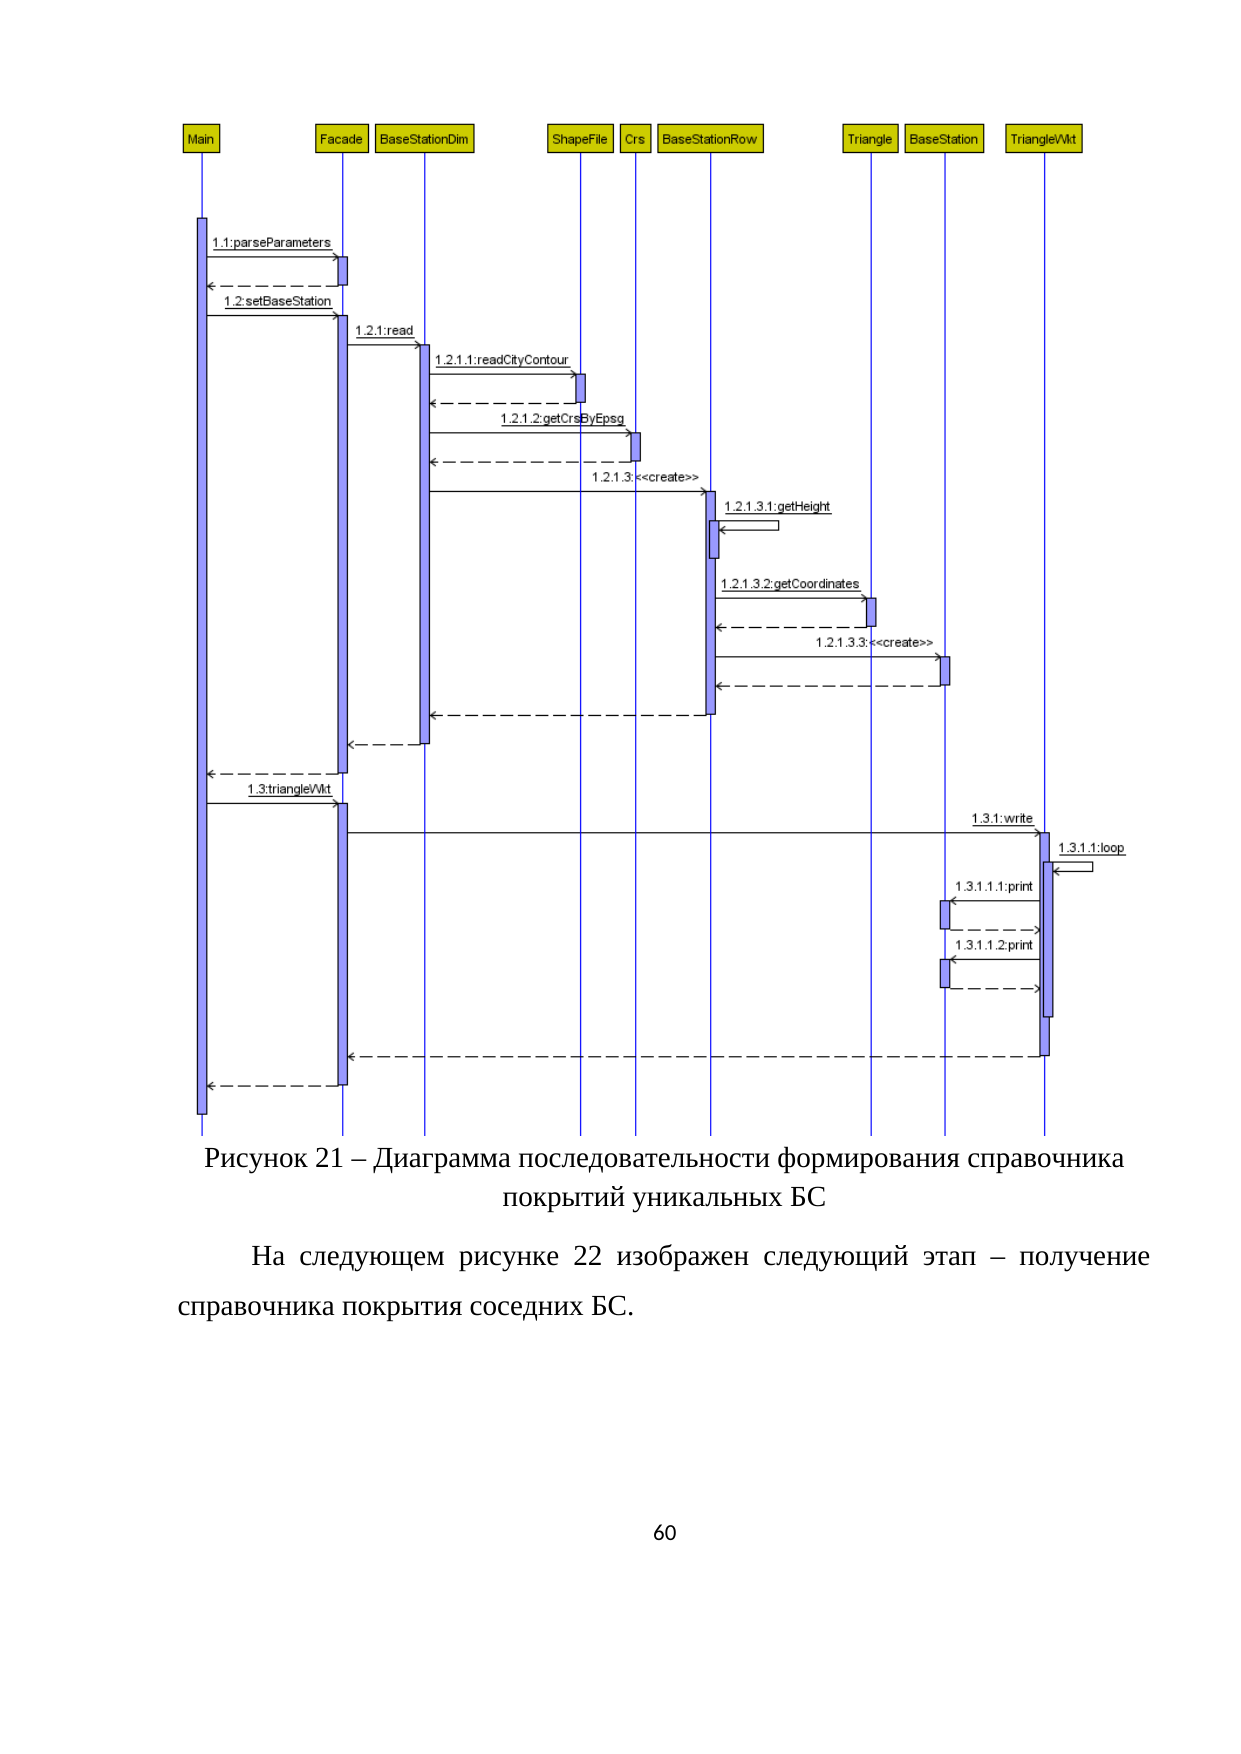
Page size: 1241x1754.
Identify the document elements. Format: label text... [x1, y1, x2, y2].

text Рисунок 21 – Диаграмма последовательности формирования справочника покрытий уникальных БС [177, 1136, 1152, 1212]
picture [177, 118, 1166, 1136]
text На следующем рисунке 22 изображен следующий этап – получение справочника покрытия соседних БС. [177, 1238, 1152, 1322]
